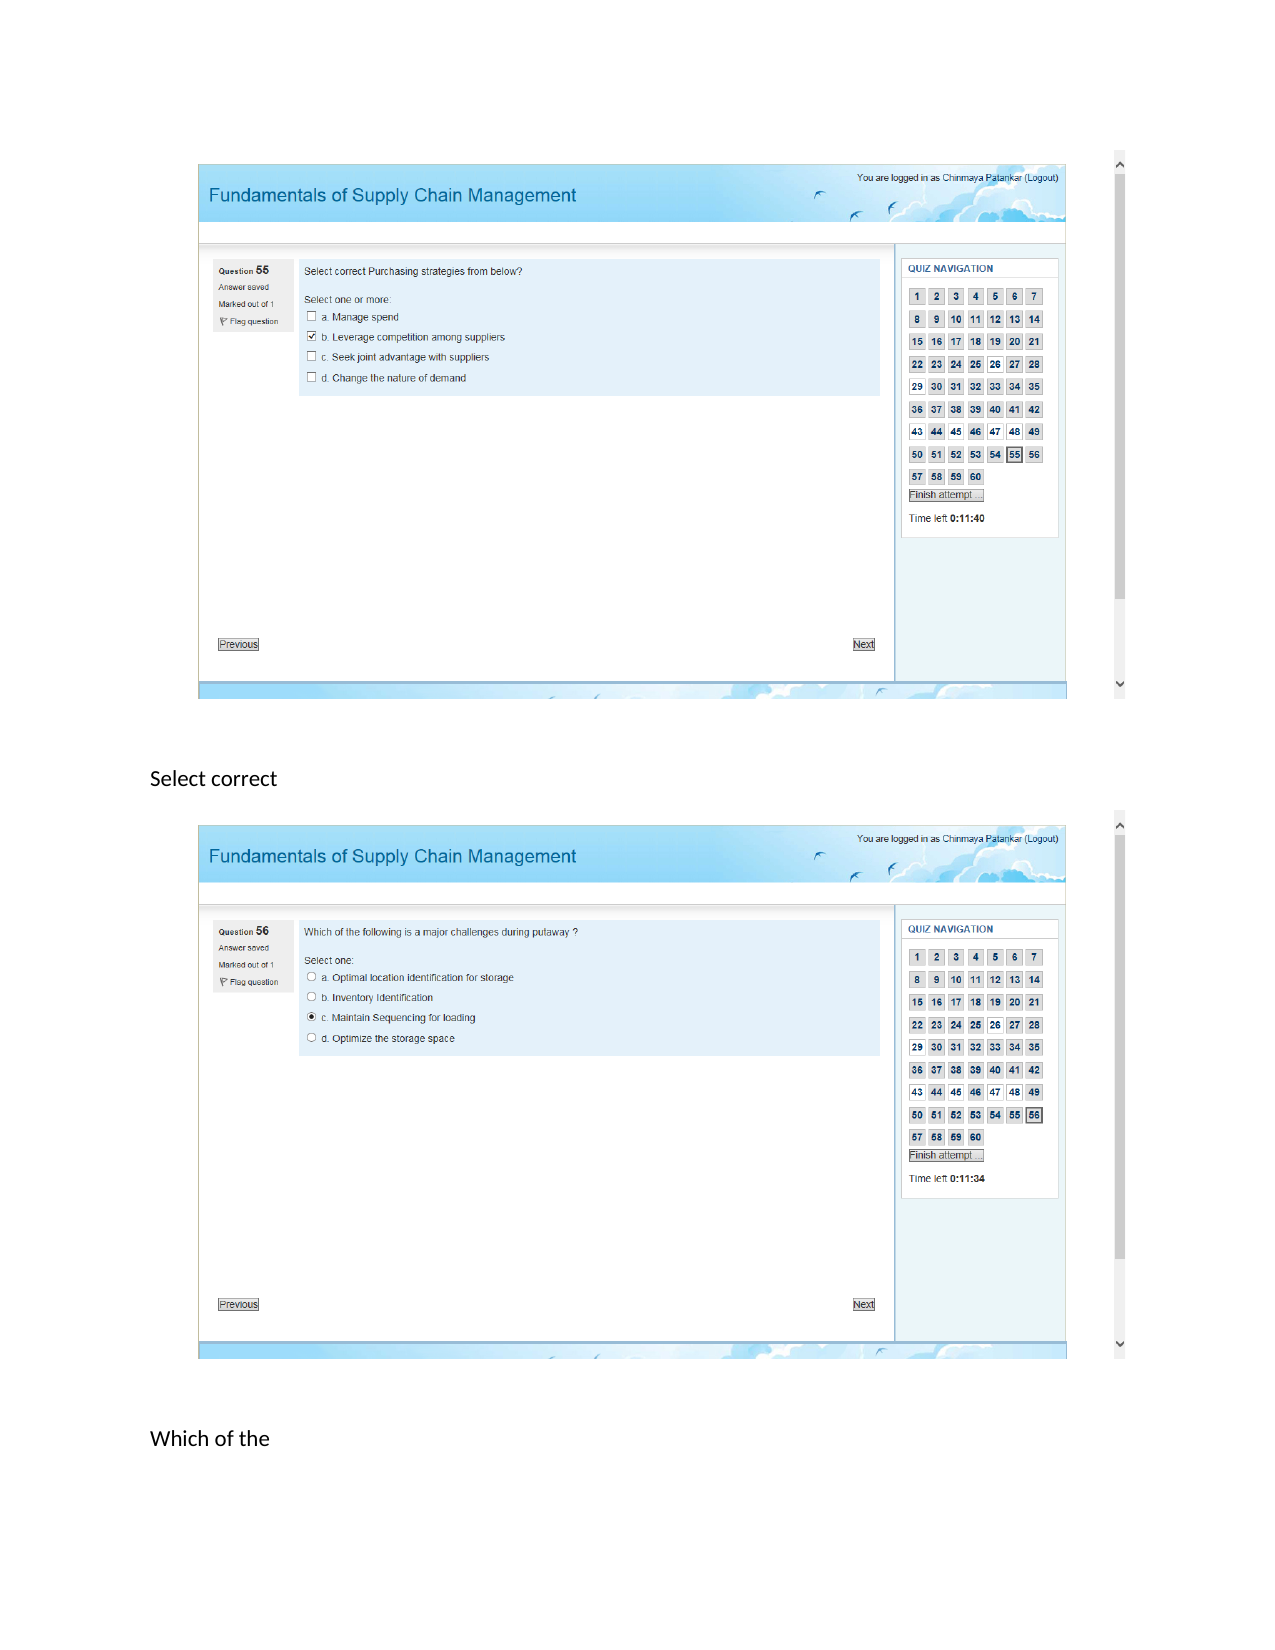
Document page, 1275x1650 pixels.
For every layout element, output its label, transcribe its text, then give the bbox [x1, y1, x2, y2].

picture [150, 810, 1125, 1359]
text Select correct [150, 764, 1125, 792]
text Which of the [150, 1424, 1125, 1453]
picture [150, 150, 1125, 699]
